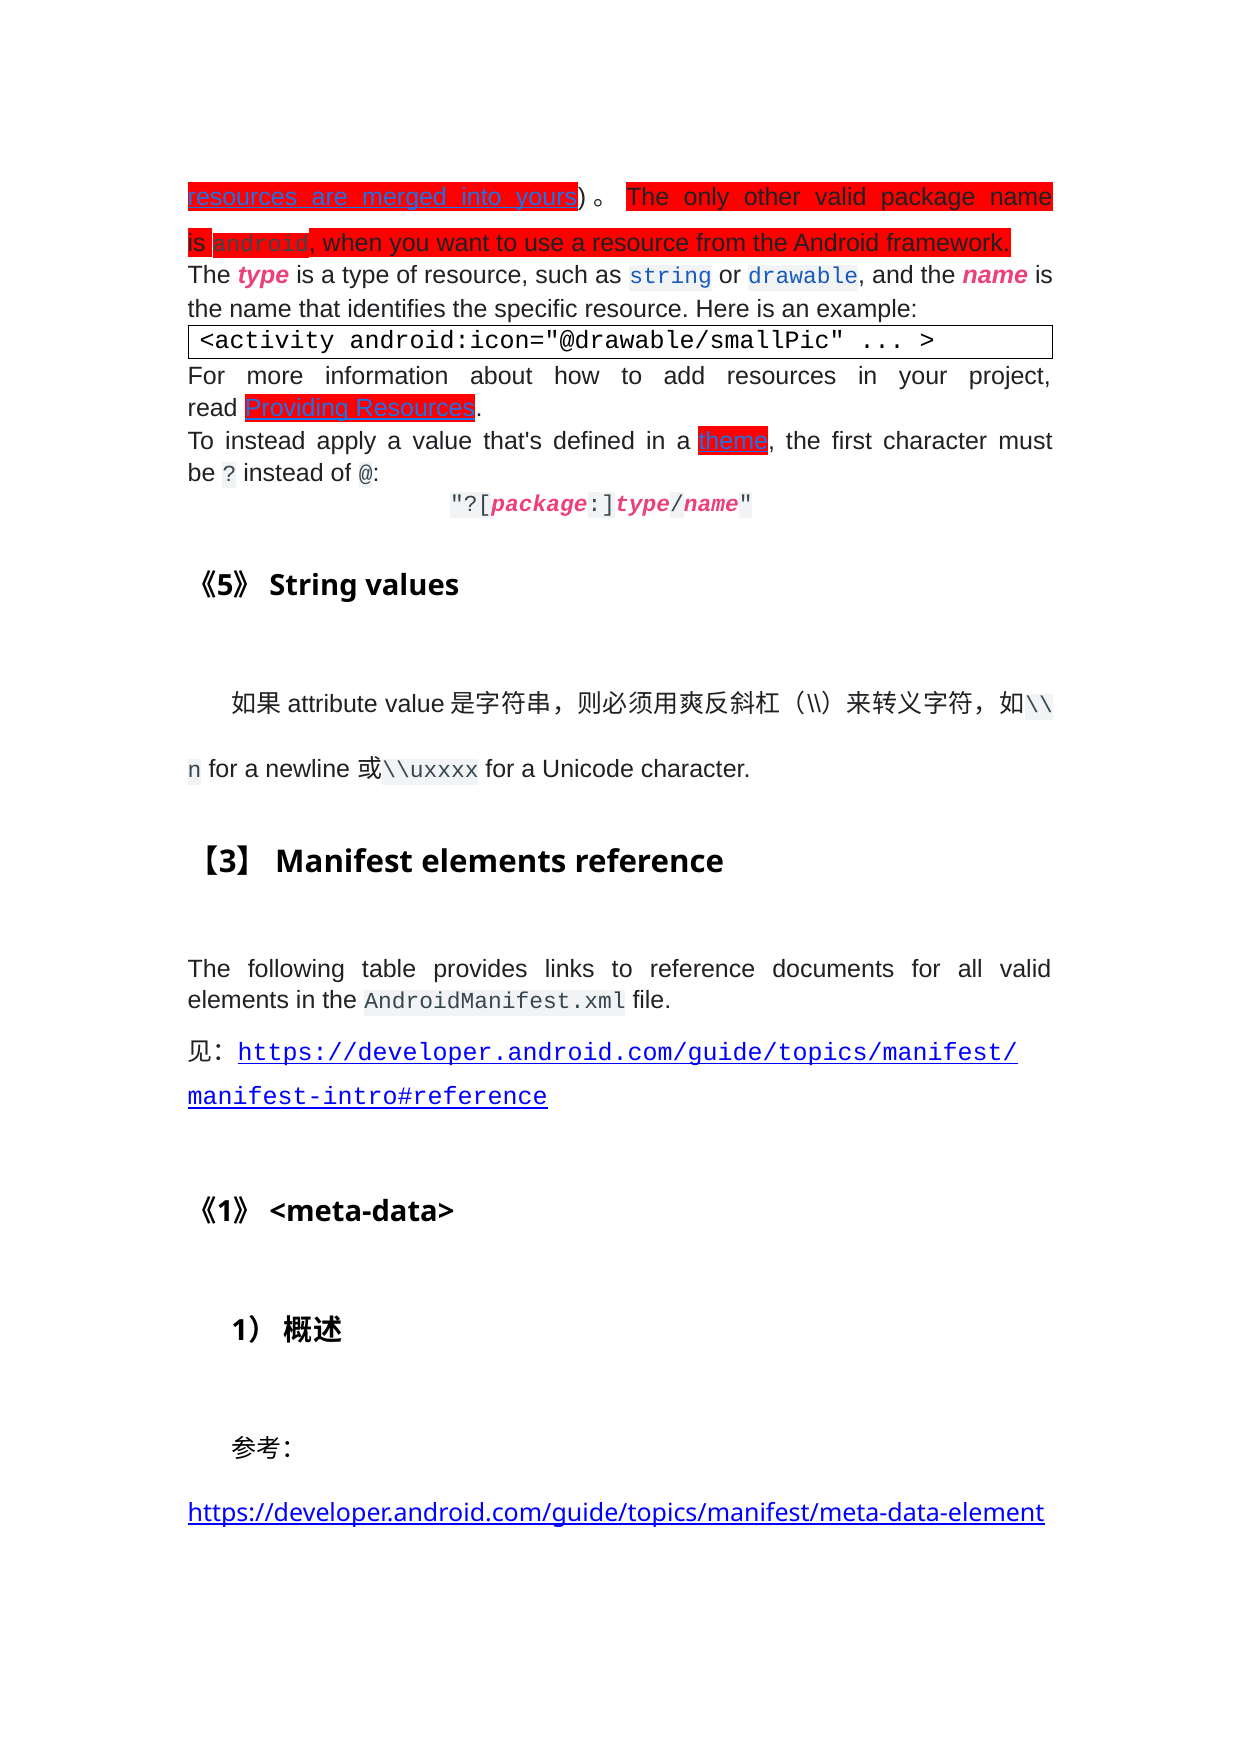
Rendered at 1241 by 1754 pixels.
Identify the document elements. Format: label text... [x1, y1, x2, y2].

text To instead apply a value that's defined in a theme, the first character must be ? instead of @: [187, 424, 1053, 489]
subtitle 1） 概述 [187, 1295, 1053, 1360]
subtitle 《5》 String values [187, 551, 1053, 616]
text "?[package:]type/name" [406, 489, 1053, 522]
text 见：https://developer.android.com/guide/topics/manifest/manifest-intro#reference [187, 1017, 1053, 1114]
subtitle 《1》 <meta-data> [187, 1176, 1053, 1241]
text 参考： [187, 1414, 1053, 1479]
text 如果attribute value是字符串，则必须用爽反斜杠（\\）来转义字符，如\\n for a newline 或\\uxxxx for a Unicode character. [187, 669, 1053, 799]
subtitle 【3】 Manifest elements reference [187, 827, 1053, 892]
table_header <activity android:icon="@drawable/smallPic" ... > [189, 326, 1052, 358]
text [187, 162, 1053, 259]
text The type is a type of resource, such as string or drawable, and the name is the name that identifies the specific resource. Here is an example: [187, 259, 1053, 324]
text https://developer.android.com/guide/topics/manifest/meta-data-element [187, 1479, 1053, 1544]
text For more information about how to add resources in your project, read Providing Resources. [187, 359, 1053, 424]
text The following table provides links to reference documents for all valid elements in the AndroidManifest.xml file. [187, 952, 1053, 1017]
